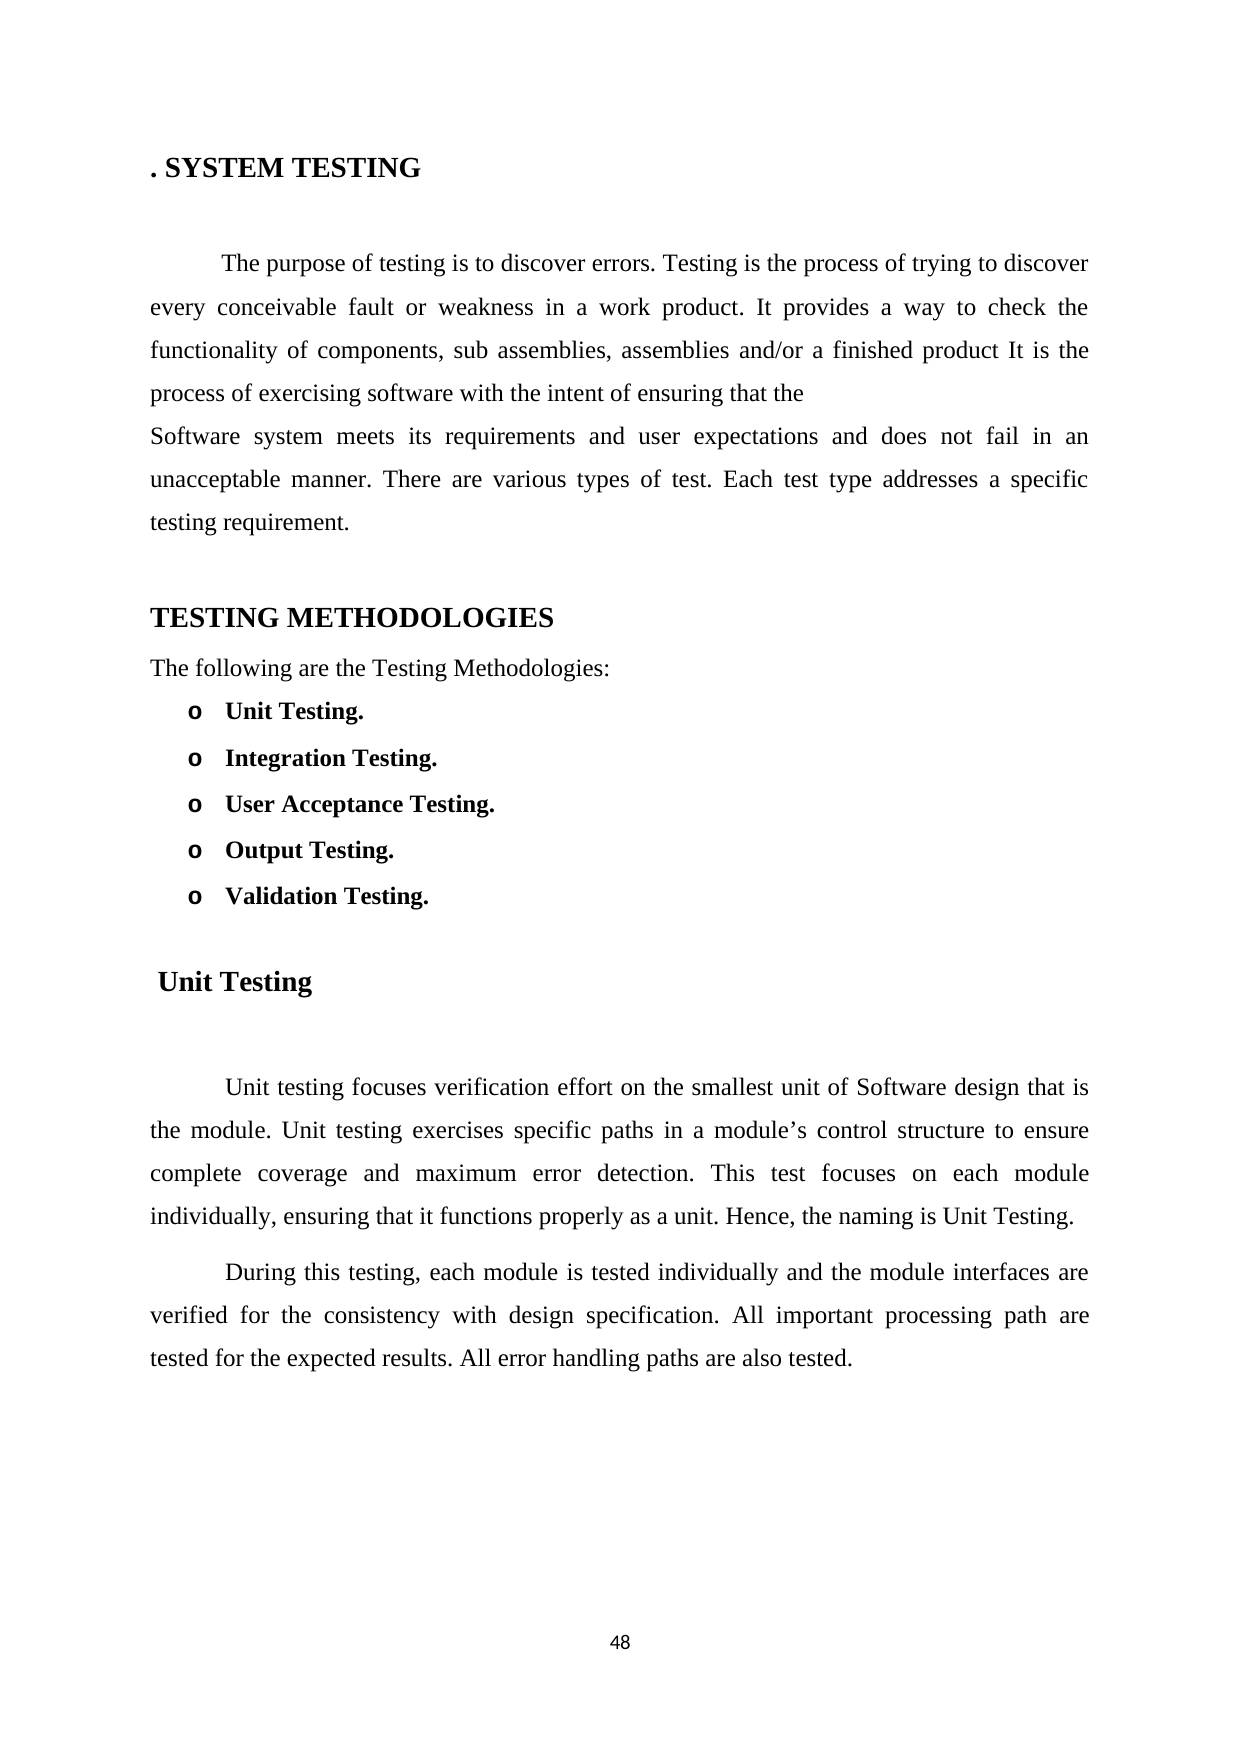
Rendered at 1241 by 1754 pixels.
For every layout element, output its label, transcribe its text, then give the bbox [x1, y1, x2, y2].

list Integration Testing. [187, 743, 1090, 773]
text Software system meets its requirements and user expectations and does not fail in an unacceptable manner. There are various types of test. Each test type addresses a specific testing requirement. [150, 421, 1090, 536]
subtitle TESTING METHODOLOGIES [150, 601, 1090, 634]
text Unit testing focuses verification effort on the smallest unit of Software design that is the module. Unit testing exercises specific paths in a module’s control structure to ensure complete coverage and maximum error detection. This test focuses on each module individually, ensuring that it functions properly as a unit. Hence, the naming is Unit Testing. [150, 1072, 1090, 1230]
list Output Testing. [187, 835, 1090, 866]
text During this testing, each module is tested individually and the module interfaces are verified for the consistency with design specification. All important processing path are tested for the expected results. All error handling paths are also tested. [150, 1257, 1090, 1372]
text The following are the Testing Methodologies: [150, 653, 1090, 682]
list Validation Testing. [187, 881, 1090, 912]
list User Acceptance Testing. [187, 789, 1090, 820]
subtitle . SYSTEM TESTING [150, 150, 1090, 183]
list Unit Testing. [187, 696, 1090, 727]
text The purpose of testing is to discover errors. Testing is the process of trying to discover every conceivable fault or weakness in a work product. It provides a way to check the functionality of components, sub assemblies, assemblies and/or a finished product It is the process of exercising software with the intent of ensuring that the [150, 248, 1090, 407]
text Unit Testing [150, 964, 1090, 997]
